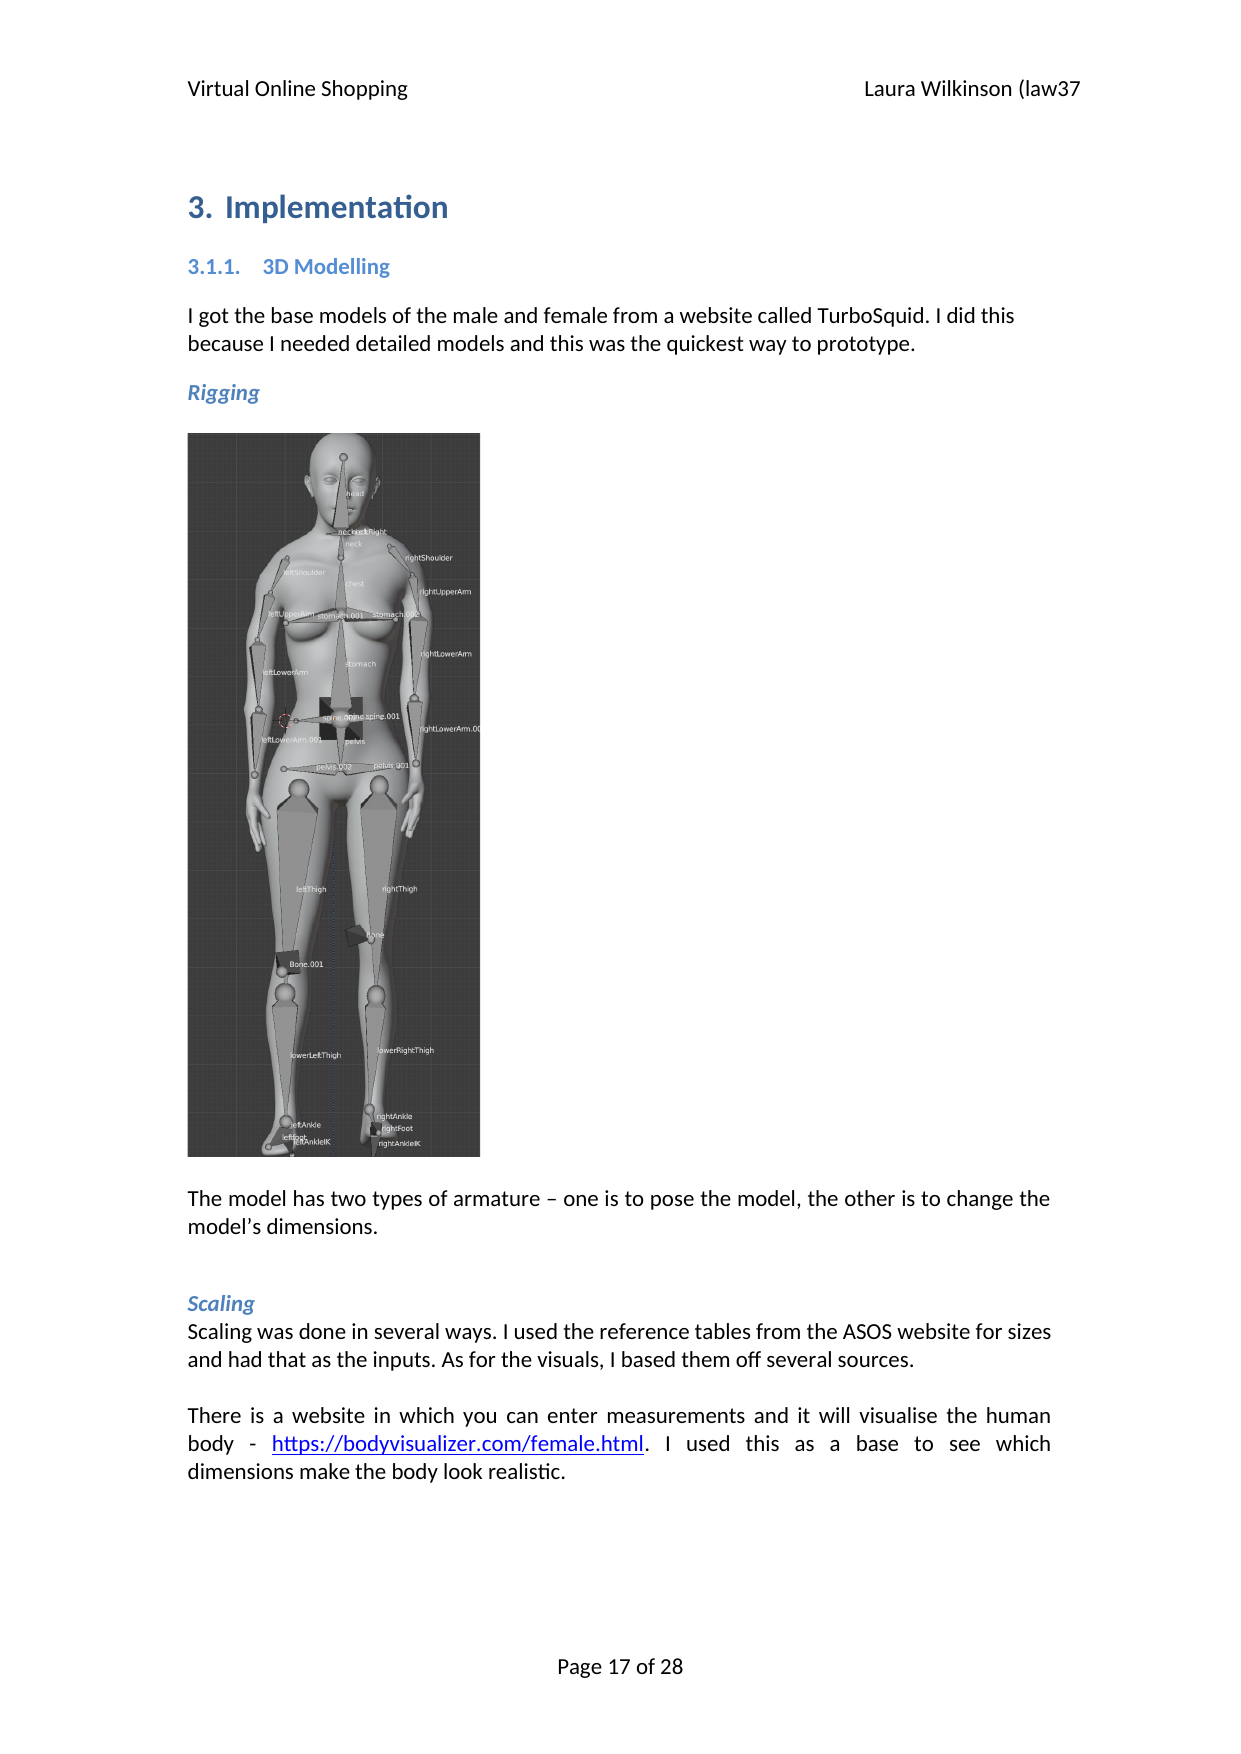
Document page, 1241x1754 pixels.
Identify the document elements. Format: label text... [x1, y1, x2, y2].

text because I needed detailed models and this was the quickest way to prototype. [187, 329, 1053, 357]
text Scaling was done in several ways. I used the reference tables from the ASOS website for sizes and had that as the inputs. As for the visuals, I based them off several sources. [187, 1317, 1053, 1373]
subtitle Implementation [187, 186, 1053, 227]
text The model has two types of armature – one is to pose the model, the other is to change the model’s dimensions. [187, 1184, 1053, 1241]
subtitle Rigging [187, 378, 1053, 406]
subtitle Scaling [187, 1289, 1053, 1317]
text I got the base models of the male and female from a website called TurboSquid. I did this [187, 301, 1053, 329]
picture [187, 433, 481, 1157]
subtitle 3D Modelling [187, 252, 1053, 280]
text There is a website in which you can enter measurements and it will visualise the human body - https://bodyvisualizer.com/female.html. I used this as a base to see which dimensions make the body look realistic. [187, 1401, 1053, 1486]
